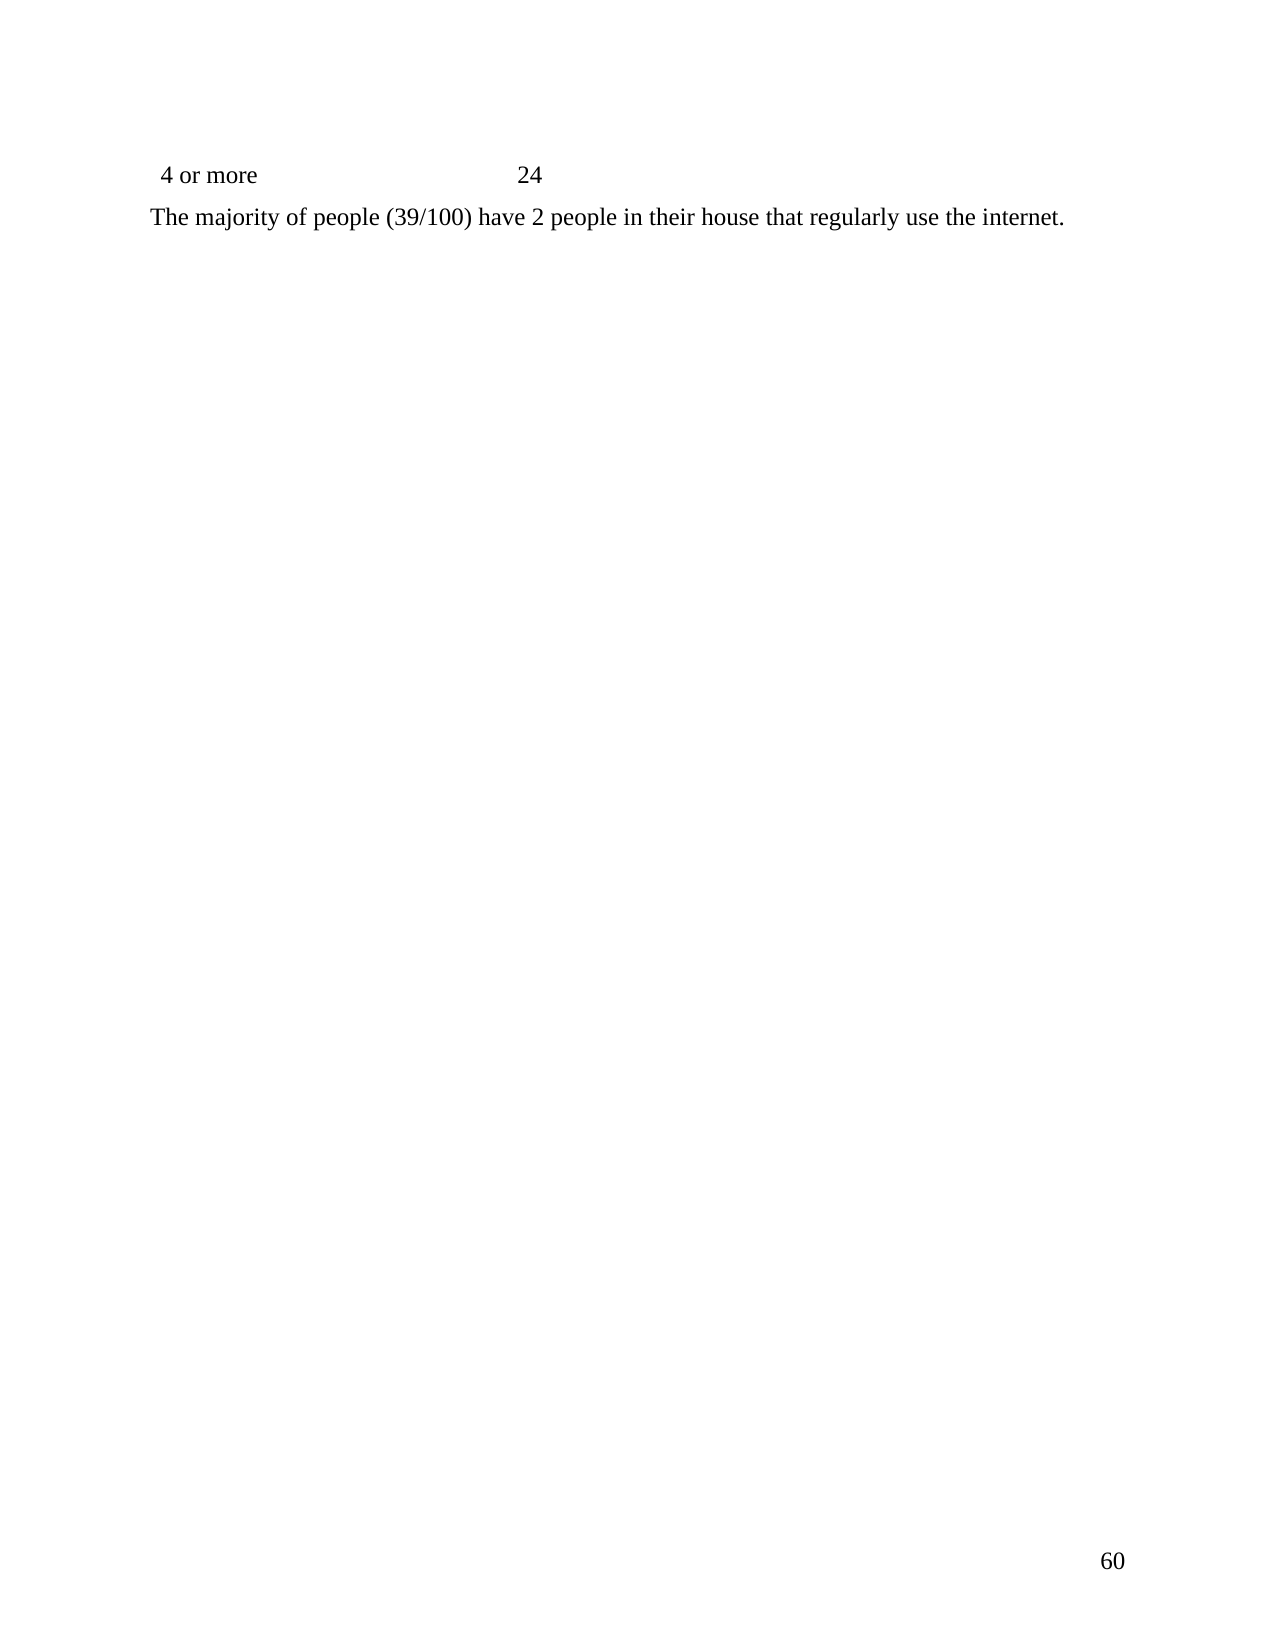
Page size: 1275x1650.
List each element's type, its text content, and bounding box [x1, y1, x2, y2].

text The majority of people (39/100) have 2 people in their house that regularly use the internet. [150, 202, 1125, 231]
table_cell 4 or more [150, 150, 507, 202]
table_cell 24 [507, 150, 648, 202]
